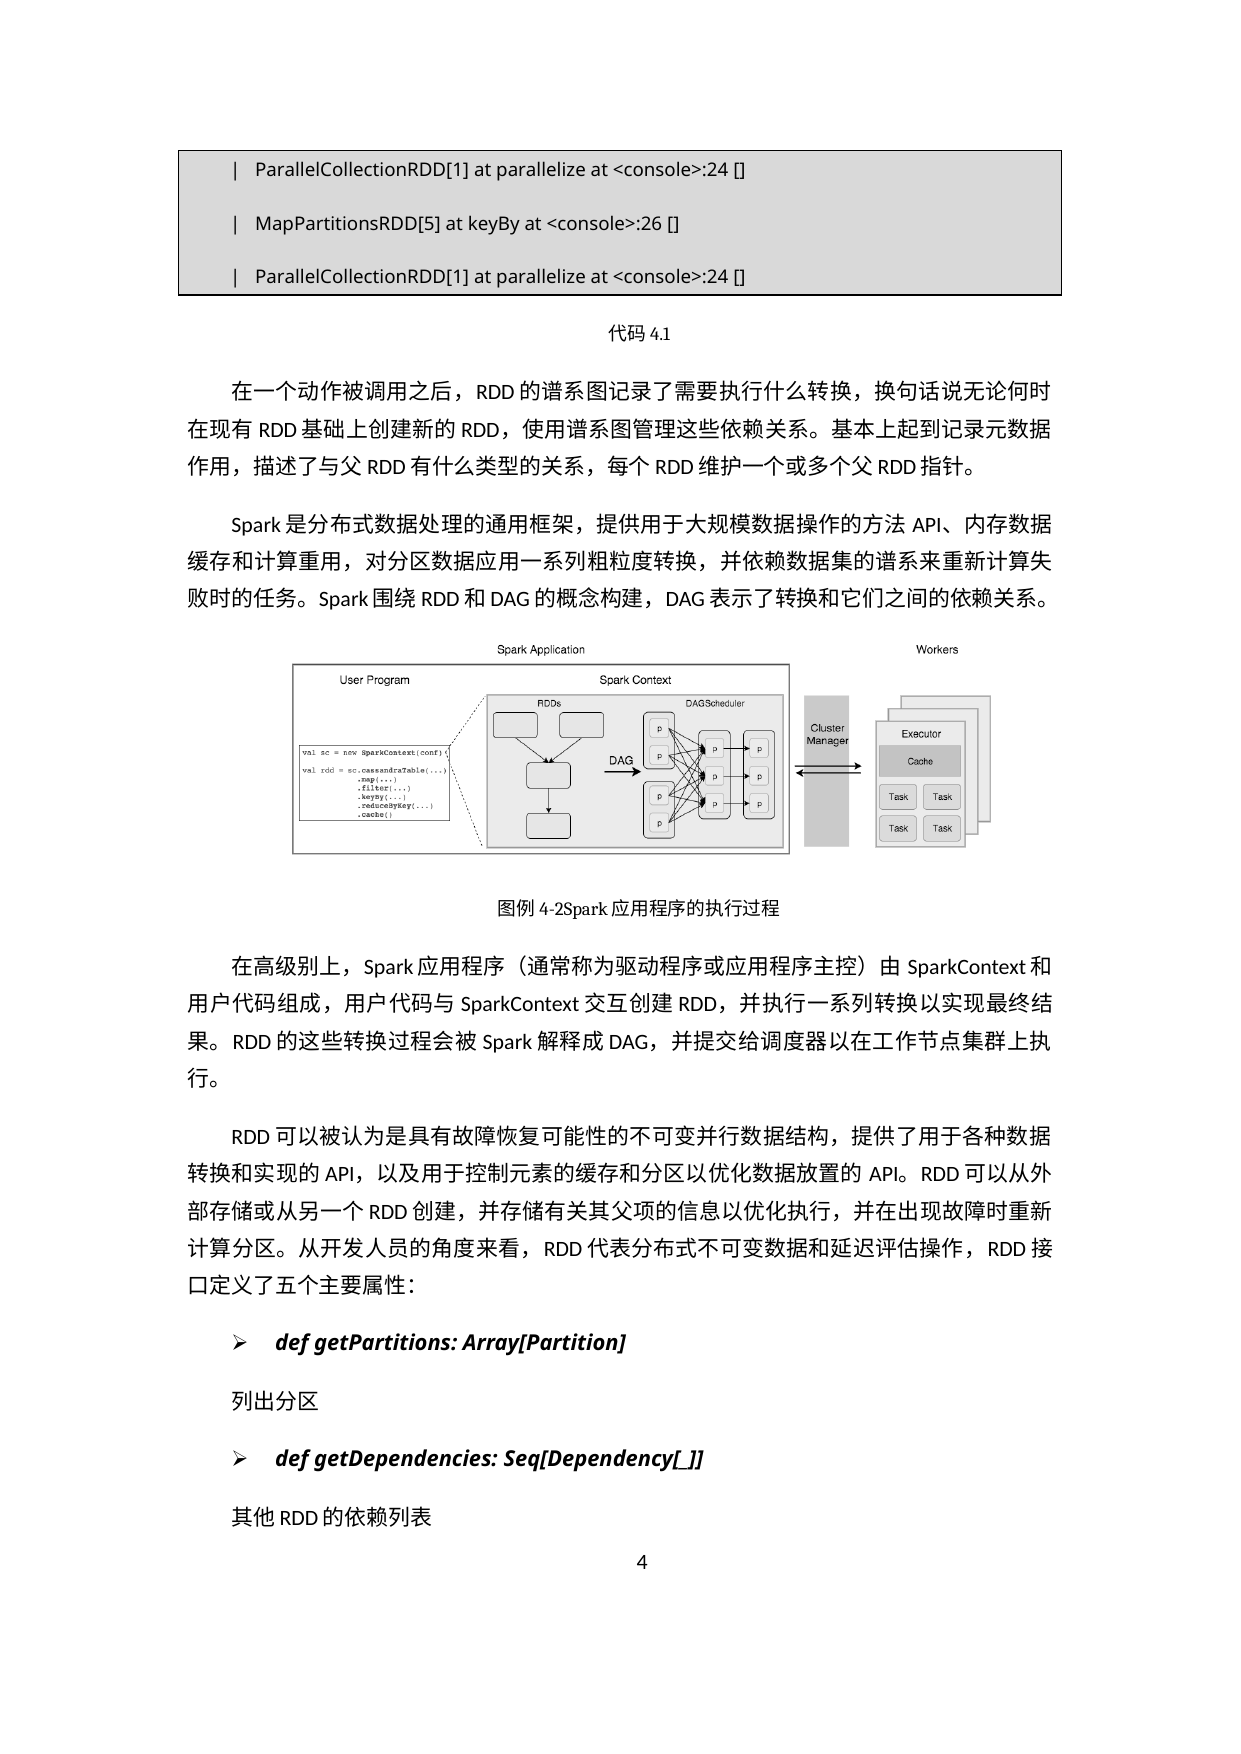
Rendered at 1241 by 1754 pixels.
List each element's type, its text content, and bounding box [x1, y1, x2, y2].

text 其他RDD的依赖列表 [187, 1499, 1053, 1532]
text def getDependencies: Seq[Dependency[_]] [187, 1442, 1053, 1474]
text 在高级别上，Spark应用程序（通常称为驱动程序或应用程序主控）由SparkContext和用户代码组成，用户代码与SparkContext交互创建RDD，并执行一系列转换以实现最终结果。RDD的这些转换过程会被Spark解释成DAG，并提交给调度器以在工作节点集群上执行。 [187, 949, 1053, 1093]
text | MapPartitionsRDD[5] at keyBy at <console>:26 [] [179, 203, 1061, 239]
text | ParallelCollectionRDD[1] at parallelize at <console>:24 [] [179, 151, 1061, 186]
text 列出分区 [187, 1383, 1053, 1416]
text | ParallelCollectionRDD[1] at parallelize at <console>:24 [] [179, 257, 1061, 294]
text RDD可以被认为是具有故障恢复可能性的不可变并行数据结构，提供了用于各种数据转换和实现的API，以及用于控制元素的缓存和分区以优化数据放置的API。RDD可以从外部存储或从另一个RDD创建，并存储有关其父项的信息以优化执行，并在出现故障时重新计算分区。从开发人员的角度来看，RDD代表分布式不可变数据和延迟评估操作，RDD接口定义了五个主要属性： [187, 1119, 1053, 1300]
picture [291, 638, 991, 855]
text 图例 4-2Spark应用程序的执行过程 [187, 891, 1053, 924]
text 在一个动作被调用之后，RDD的谱系图记录了需要执行什么转换，换句话说无论何时在现有RDD基础上创建新的RDD，使用谱系图管理这些依赖关系。基本上起到记录元数据作用，描述了与父RDD有什么类型的关系，每个RDD维护一个或多个父RDD指针。 [187, 374, 1053, 481]
text 代码 4.1 [187, 316, 1053, 349]
text Spark是分布式数据处理的通用框架，提供用于大规模数据操作的方法API、内存数据缓存和计算重用，对分区数据应用一系列粗粒度转换，并依赖数据集的谱系来重新计算失败时的任务。Spark围绕RDD和DAG的概念构建，DAG表示了转换和它们之间的依赖关系。 [187, 506, 1053, 613]
text def getPartitions: Array[Partition] [187, 1326, 1053, 1358]
